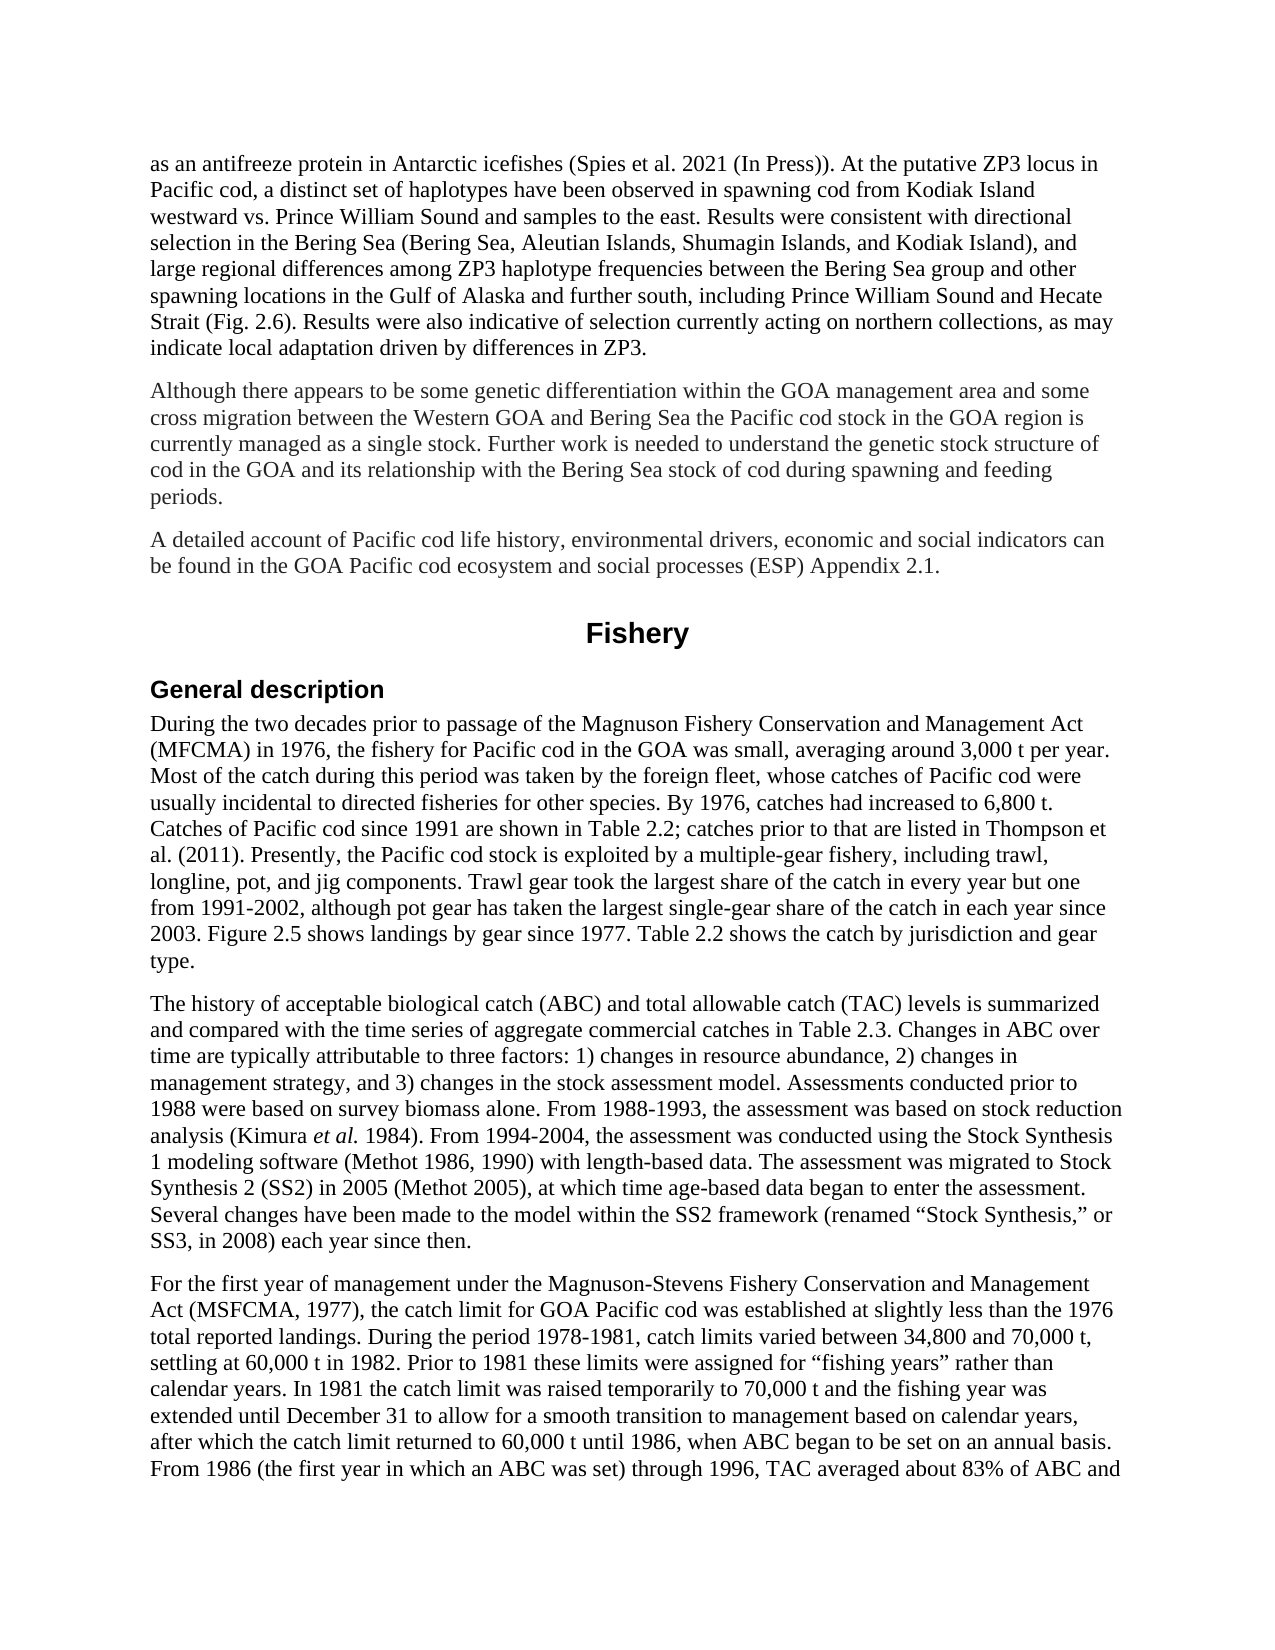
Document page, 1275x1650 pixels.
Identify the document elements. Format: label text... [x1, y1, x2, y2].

text A detailed account of Pacific cod life history, environmental drivers, economic and social indicators can be found in the GOA Pacific cod ecosystem and social processes (ESP) Appendix 2.1. [150, 526, 1125, 579]
subtitle General description [150, 675, 1125, 703]
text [150, 150, 1125, 361]
text During the two decades prior to passage of the Magnuson Fishery Conservation and Management Act (MFCMA) in 1976, the fishery for Pacific cod in the GOA was small, averaging around 3,000 t per year. Most of the catch during this period was taken by the foreign fleet, whose catches of Pacific cod were usually incidental to directed fisheries for other species. By 1976, catches had increased to 6,800 t. Catches of Pacific cod since 1991 are shown in Table 2.2; catches prior to that are listed in Thompson et al. (2011). Presently, the Pacific cod stock is exploited by a multiple-gear fishery, including trawl, longline, pot, and jig components. Trawl gear took the largest share of the catch in every year but one from 1991-2002, although pot gear has taken the largest single-gear share of the catch in each year since 2003. Figure 2.5 shows landings by gear since 1977. Table 2.2 shows the catch by jurisdiction and gear type. [150, 710, 1125, 973]
text The history of acceptable biological catch (ABC) and total allowable catch (TAC) levels is summarized and compared with the time series of aggregate commercial catches in Table 2.3. Changes in ABC over time are typically attributable to three factors: 1) changes in resource abundance, 2) changes in management strategy, and 3) changes in the stock assessment model. Assessments conducted prior to 1988 were based on survey biomass alone. From 1988-1993, the assessment was based on stock reduction analysis (Kimura et al. 1984). From 1994-2004, the assessment was conducted using the Stock Synthesis 1 modeling software (Methot 1986, 1990) with length-based data. The assessment was migrated to Stock Synthesis 2 (SS2) in 2005 (Methot 2005), at which time age-based data began to enter the assessment. Several changes have been made to the model within the SS2 framework (renamed “Stock Synthesis,” or SS3, in 2008) each year since then. [150, 990, 1125, 1253]
text Although there appears to be some genetic differentiation within the GOA management area and some cross migration between the Western GOA and Bering Sea the Pacific cod stock in the GOA region is currently managed as a single stock. Further work is needed to understand the genetic stock structure of cod in the GOA and its relationship with the Bering Sea stock of cod during spawning and feeding periods. [150, 377, 1125, 509]
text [150, 1270, 1125, 1481]
subtitle Fishery [150, 616, 1125, 650]
